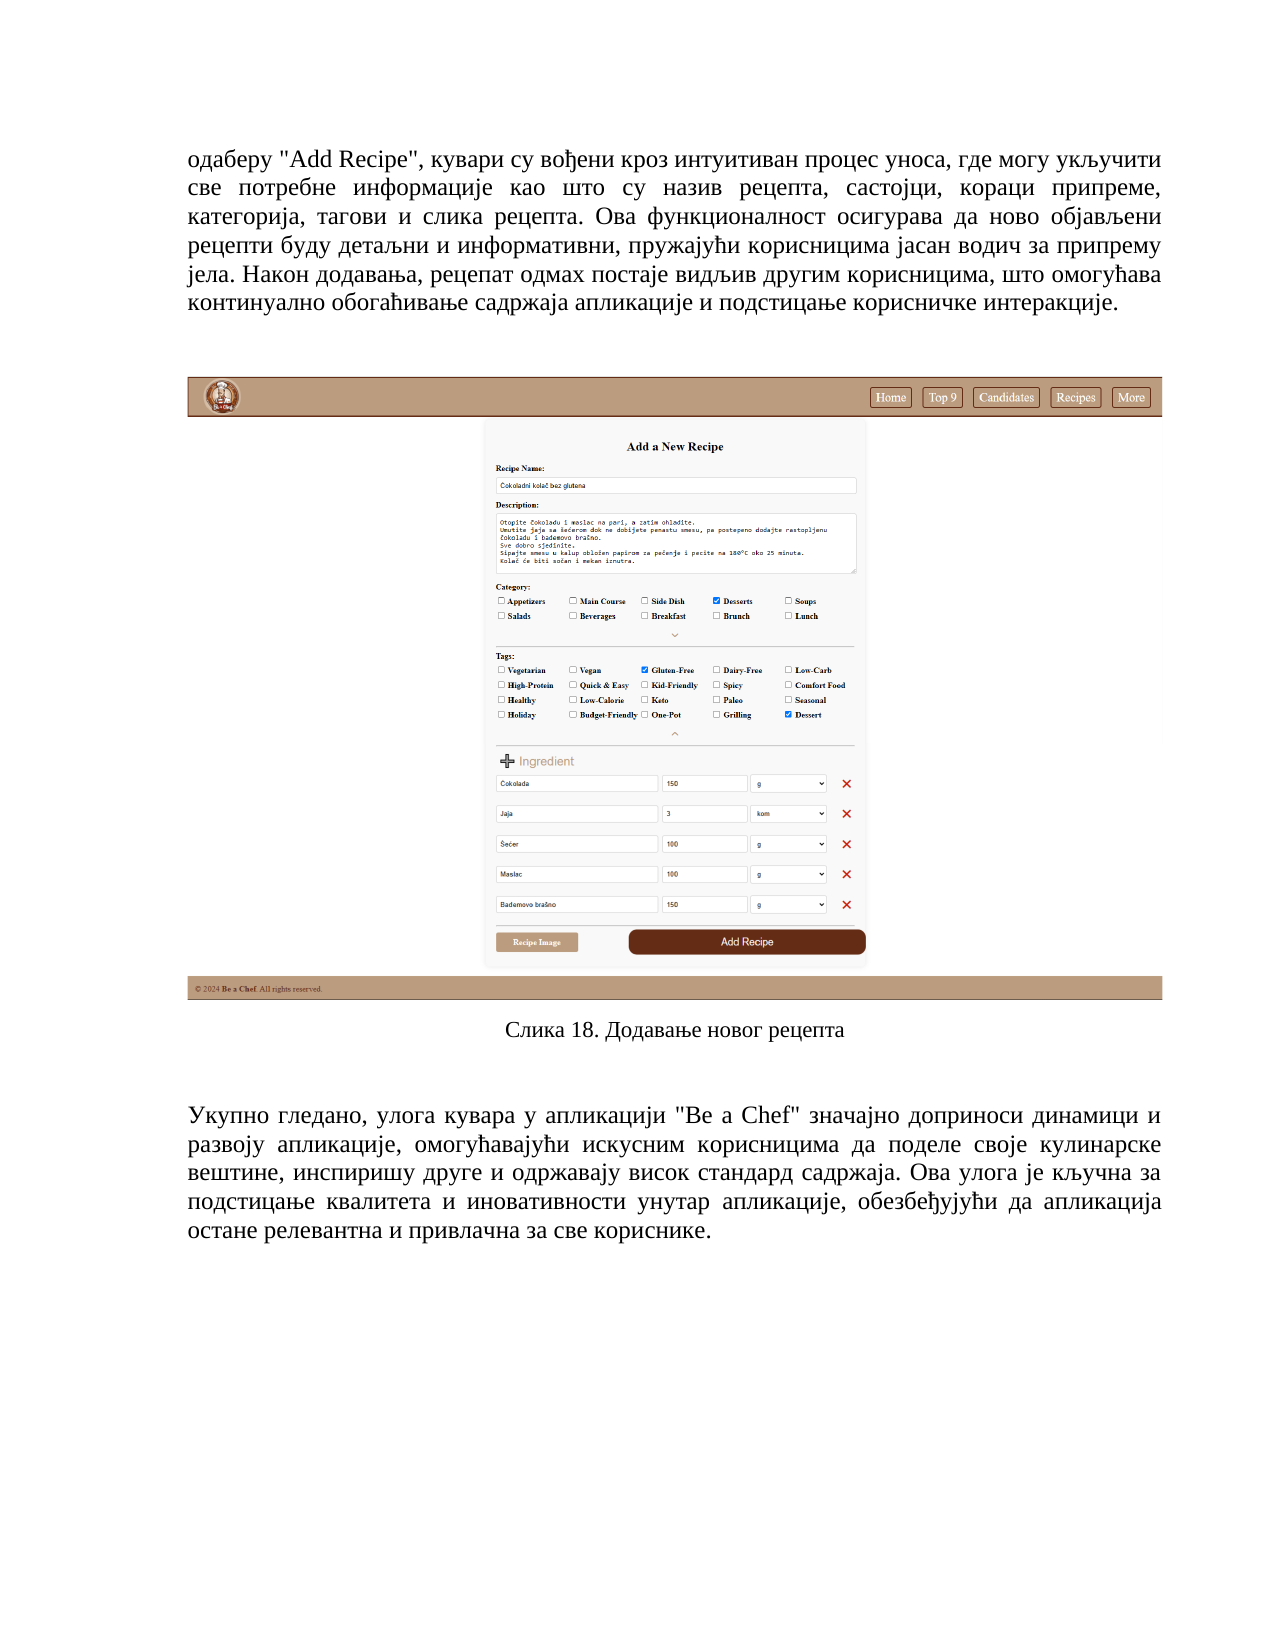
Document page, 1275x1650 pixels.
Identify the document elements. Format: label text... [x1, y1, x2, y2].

picture [187, 376, 1163, 1000]
subtitle Укупно гледано, улога кувара у апликацији "Be a Chef" значајно доприноси динамици и развоју апликације, омогућавајући искусним корисницима да поделе своје кулинарске вештине, инспиришу друге и одржавају висок стандард садржаја. Ова улога је кључна за подстицање квалитета и иновативности унутар апликације, обезбеђујући да апликација остане релевантна и привлачна за све кориснике. [187, 1100, 1162, 1244]
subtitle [187, 144, 1162, 316]
subtitle Слика 18. Додавање новог рецепта [187, 1016, 1162, 1042]
